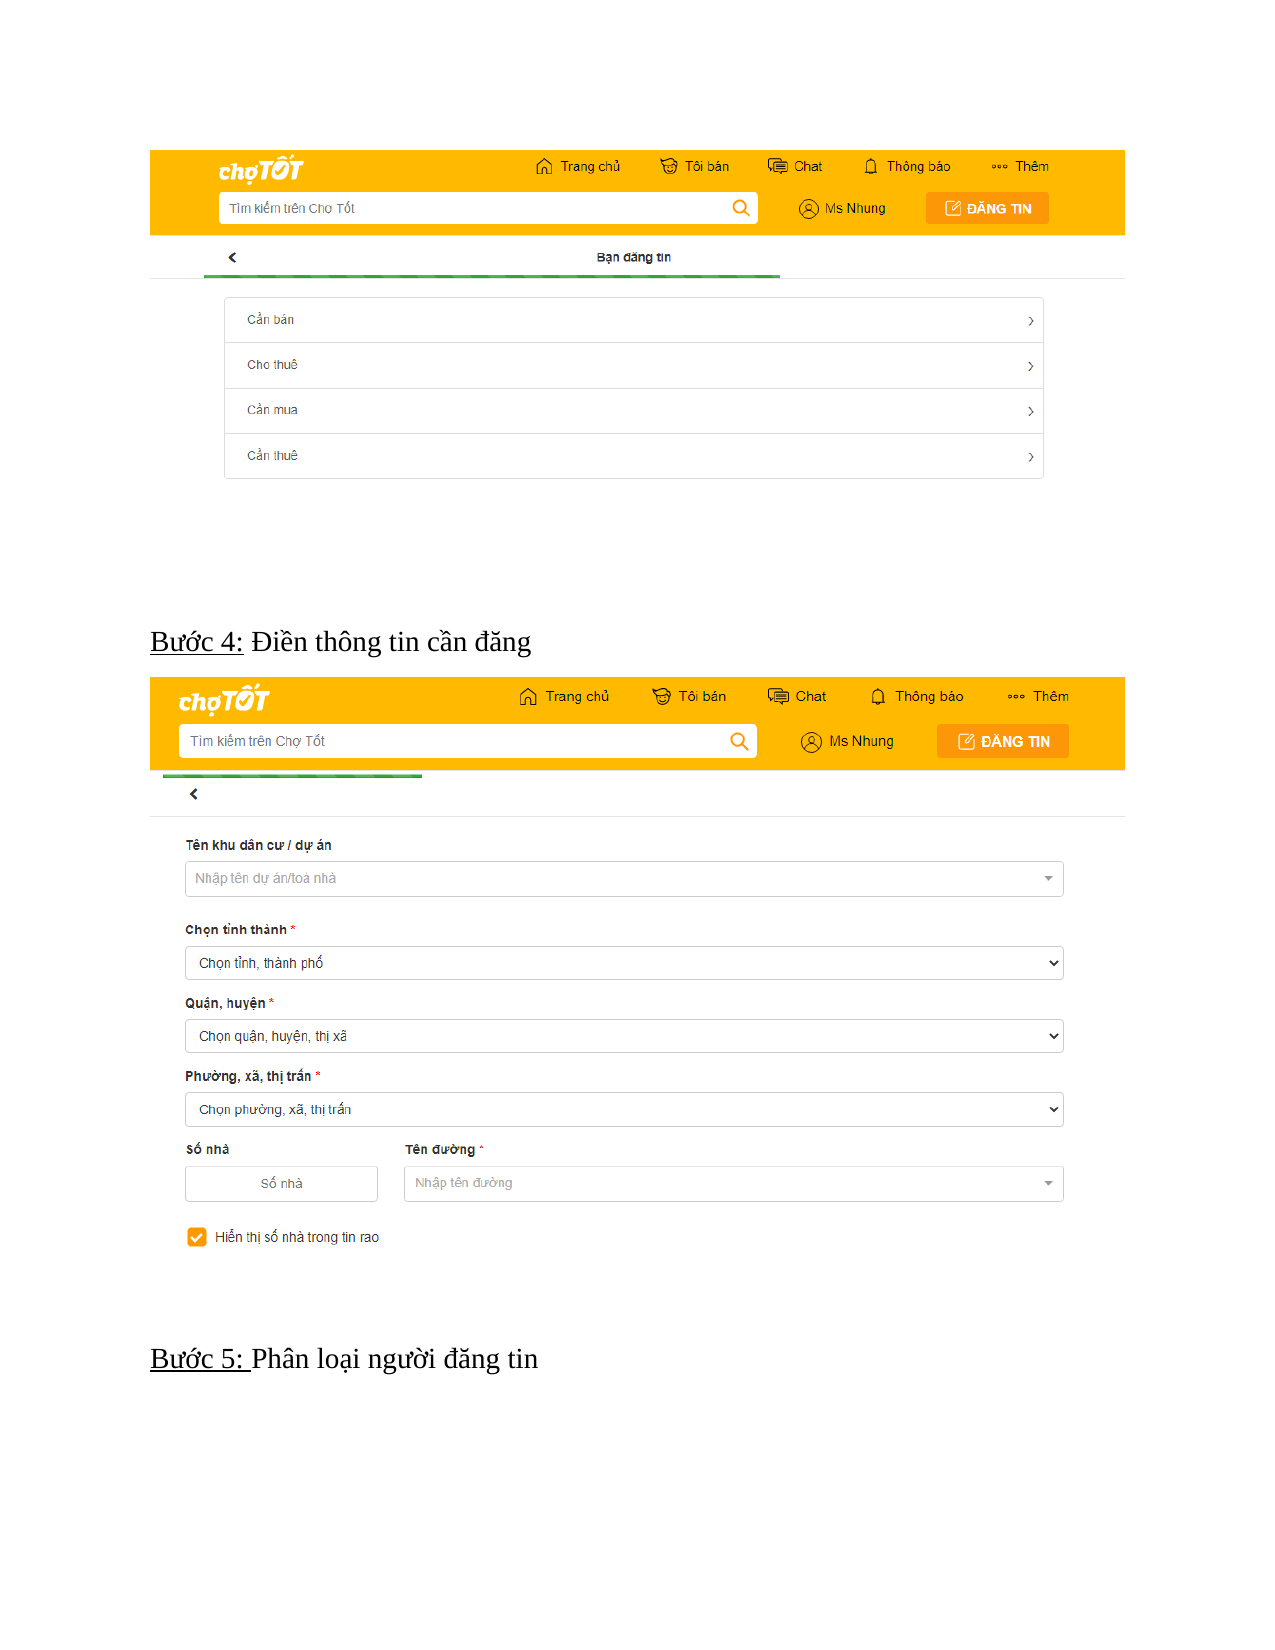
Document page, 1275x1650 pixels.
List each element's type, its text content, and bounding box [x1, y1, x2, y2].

picture [150, 677, 1125, 1323]
text Bước 4: Điền thông tin cần đăng [150, 624, 1125, 658]
picture [150, 150, 1125, 606]
text Bước 5: Phân loại người đăng tin [150, 1341, 1125, 1375]
